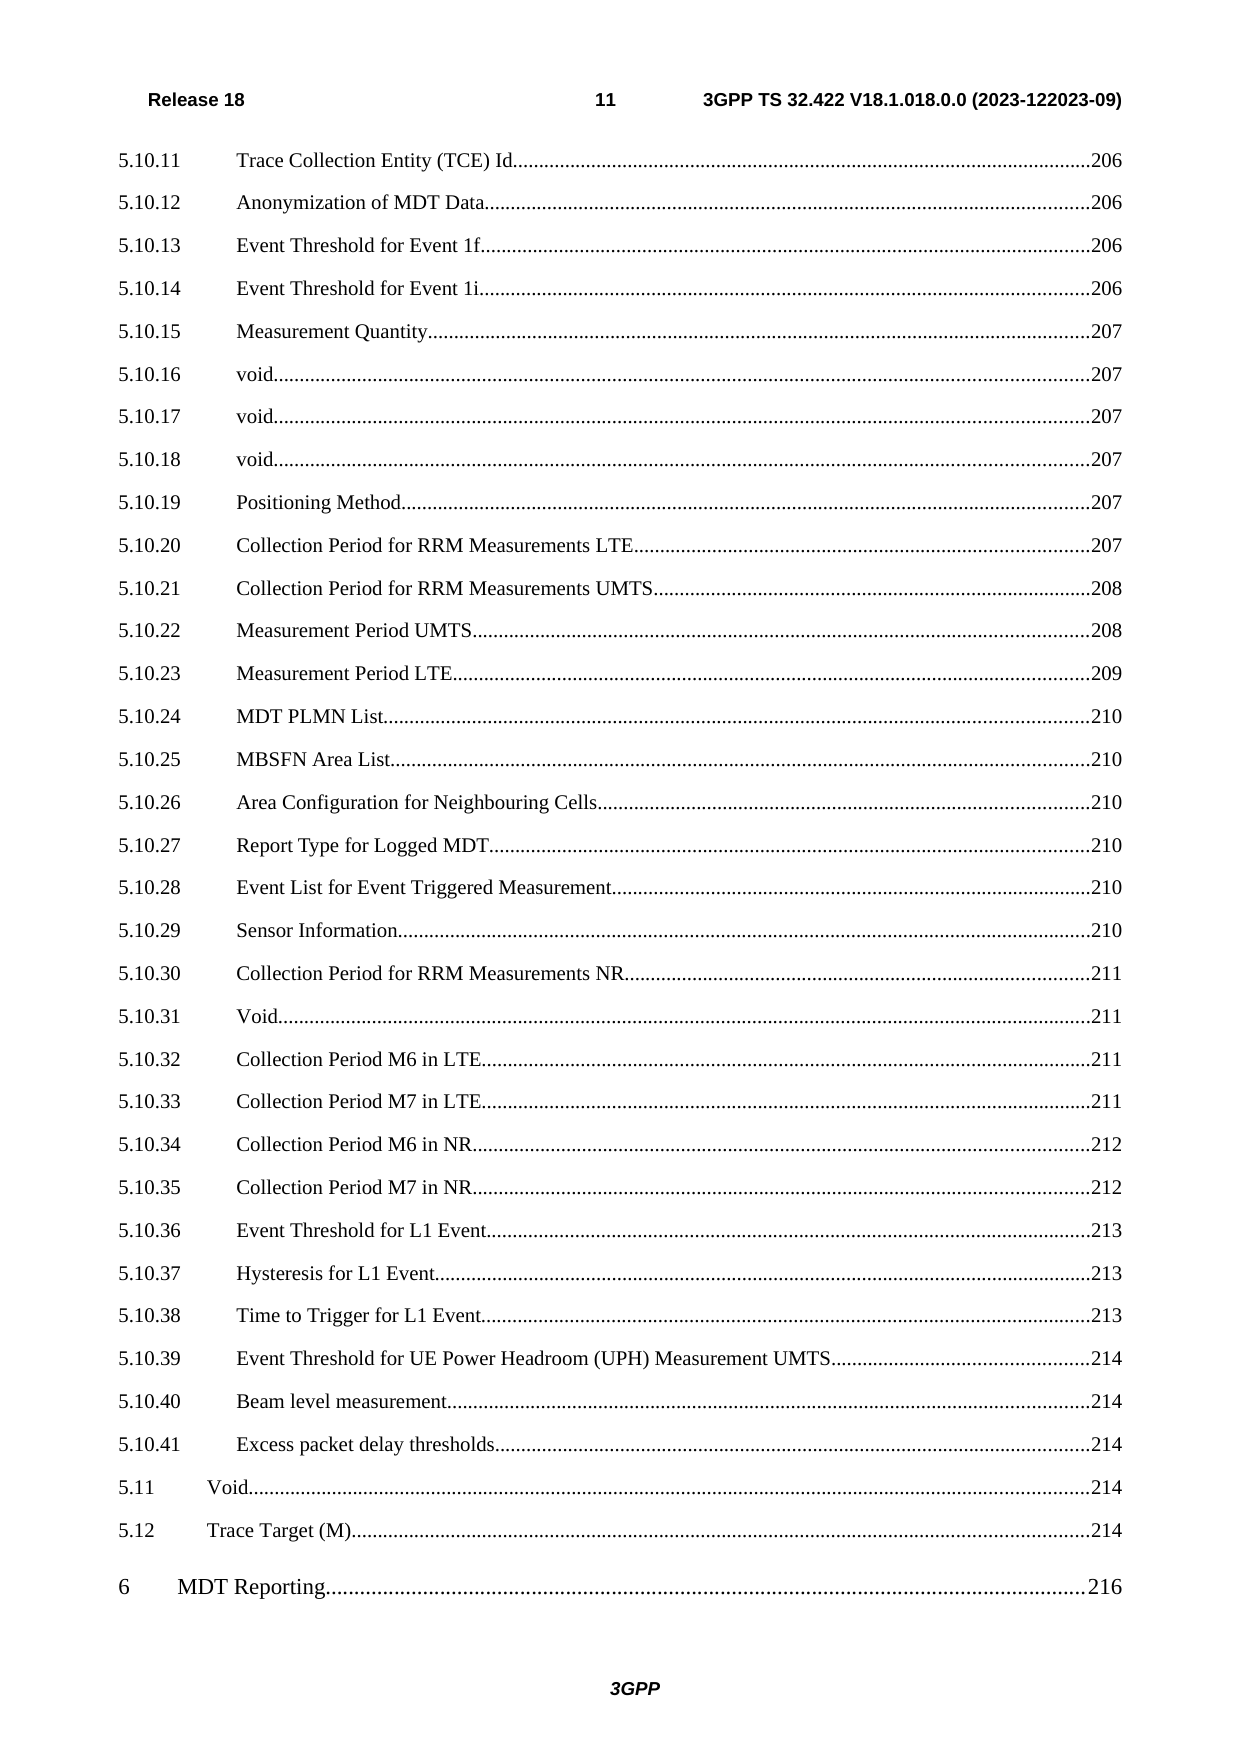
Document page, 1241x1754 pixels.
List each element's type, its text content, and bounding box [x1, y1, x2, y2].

text 5.10.32 Collection Period M6 in LTE 211 [118, 1047, 1122, 1071]
text 5.10.20 Collection Period for RRM Measurements LTE 207 [118, 533, 1122, 557]
text 5.10.38 Time to Trigger for L1 Event 213 [118, 1303, 1122, 1327]
text 5.10.12 Anonymization of MDT Data 206 [118, 190, 1122, 214]
text 5.10.16 void 207 [118, 362, 1122, 386]
text 5.10.17 void 207 [118, 404, 1122, 428]
text 5.10.15 Measurement Quantity 207 [118, 319, 1122, 343]
text 5.10.31 Void 211 [118, 1004, 1122, 1028]
text 5.10.26 Area Configuration for Neighbouring Cells 210 [118, 790, 1122, 814]
text 5.10.36 Event Threshold for L1 Event 213 [118, 1218, 1122, 1242]
text 5.10.29 Sensor Information 210 [118, 918, 1122, 942]
text 5.10.39 Event Threshold for UE Power Headroom (UPH) Measurement UMTS 214 [118, 1346, 1122, 1370]
text 5.10.18 void 207 [118, 447, 1122, 471]
text 5.10.22 Measurement Period UMTS 208 [118, 618, 1122, 642]
text 5.10.21 Collection Period for RRM Measurements UMTS 208 [118, 576, 1122, 600]
text 5.10.14 Event Threshold for Event 1i 206 [118, 276, 1122, 300]
text 6 MDT Reporting 216 [118, 1573, 1078, 1599]
text 5.10.24 MDT PLMN List 210 [118, 704, 1122, 728]
text 5.10.30 Collection Period for RRM Measurements NR 211 [118, 961, 1122, 985]
text 5.10.37 Hysteresis for L1 Event 213 [118, 1261, 1122, 1285]
text 5.12 Trace Target (M) 214 [118, 1517, 1078, 1542]
text 5.10.35 Collection Period M7 in NR 212 [118, 1175, 1122, 1199]
text 5.10.34 Collection Period M6 in NR 212 [118, 1132, 1122, 1156]
text 5.10.41 Excess packet delay thresholds 214 [118, 1432, 1122, 1456]
text 5.10.13 Event Threshold for Event 1f 206 [118, 233, 1122, 257]
text 5.11 Void 214 [118, 1475, 1078, 1499]
text 5.10.23 Measurement Period LTE 209 [118, 661, 1122, 685]
text 5.10.40 Beam level measurement 214 [118, 1389, 1122, 1413]
text 5.10.19 Positioning Method 207 [118, 490, 1122, 514]
text 5.10.25 MBSFN Area List 210 [118, 747, 1122, 771]
text 5.10.27 Report Type for Logged MDT 210 [118, 832, 1122, 857]
text 5.10.11 Trace Collection Entity (TCE) Id 206 [118, 147, 1122, 172]
text 5.10.28 Event List for Event Triggered Measurement 210 [118, 875, 1122, 899]
text 5.10.33 Collection Period M7 in LTE 211 [118, 1089, 1122, 1113]
